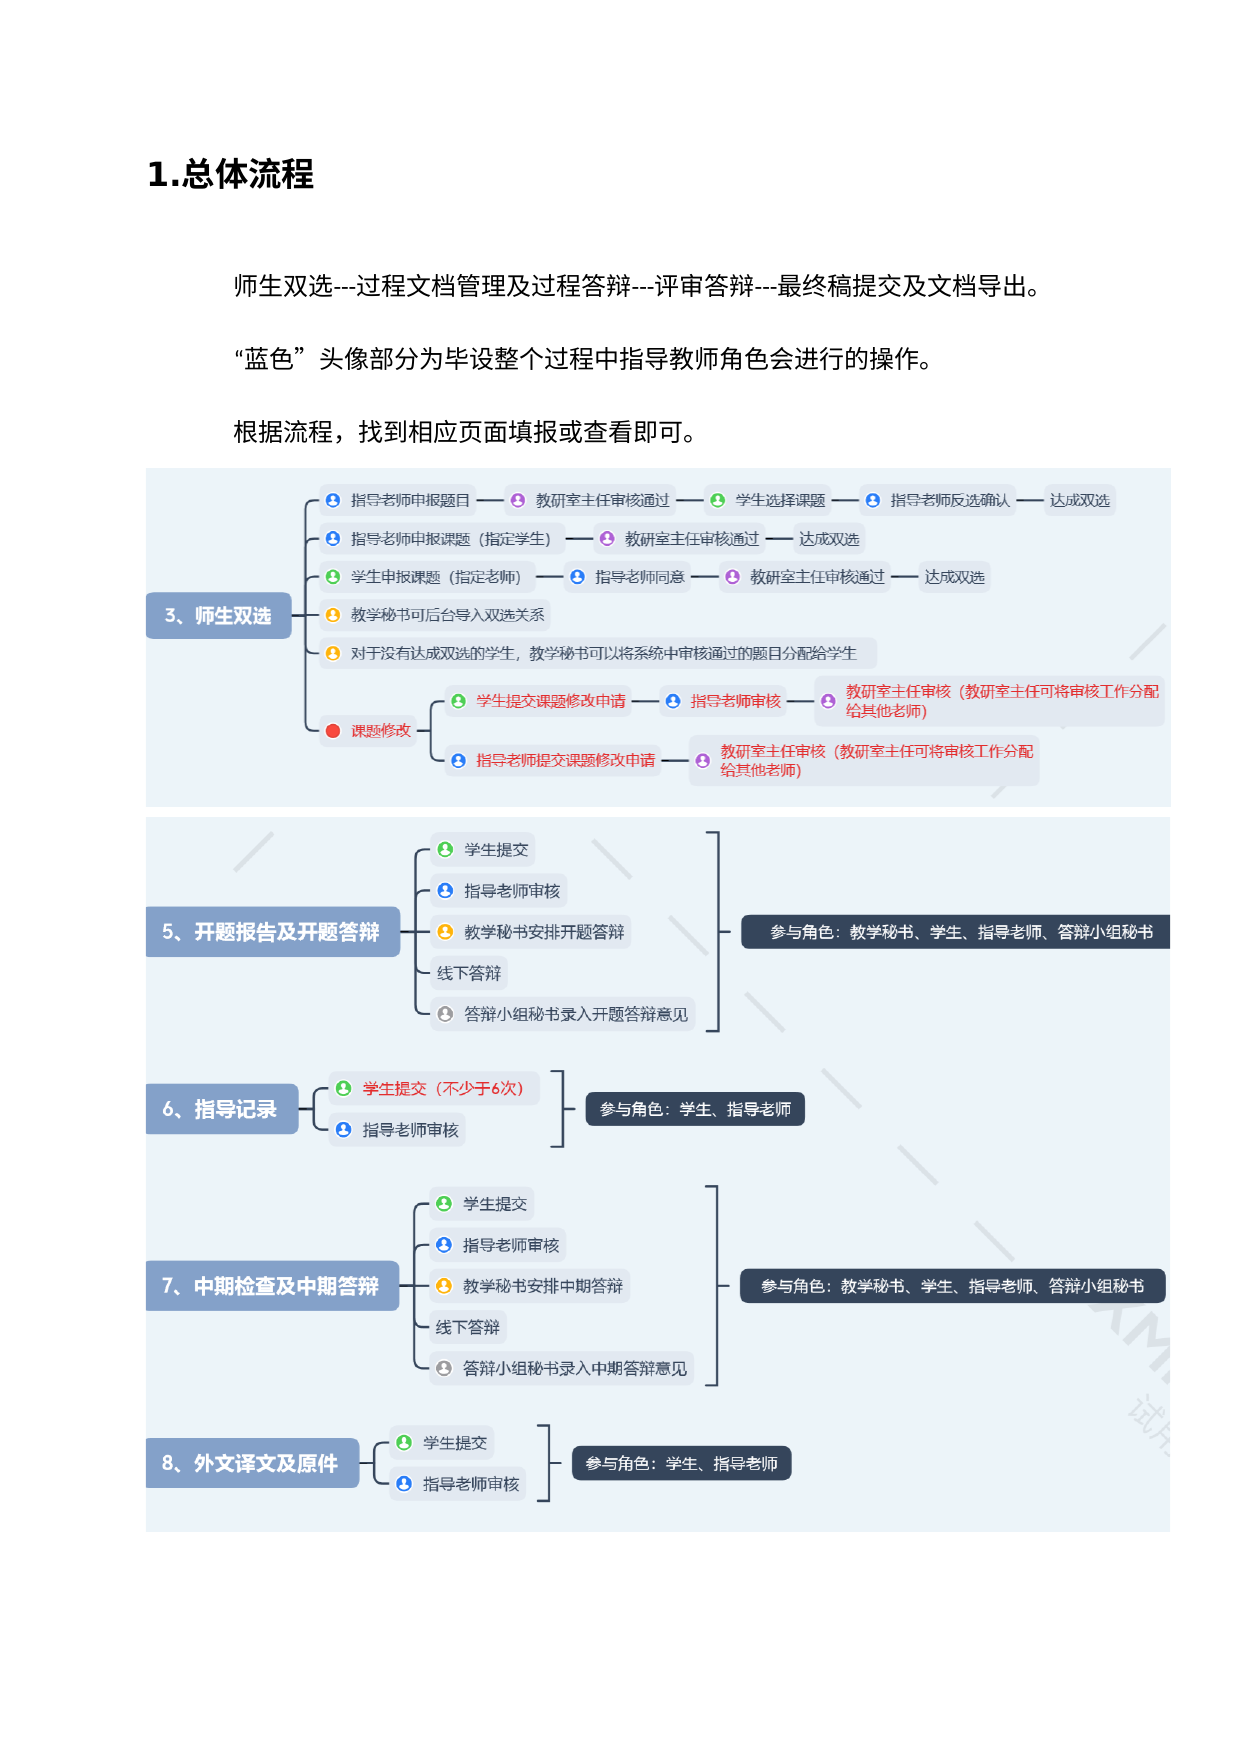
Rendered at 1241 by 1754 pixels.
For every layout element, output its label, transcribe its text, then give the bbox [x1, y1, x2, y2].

picture [145, 817, 1171, 1532]
text 师生双选---过程文档管理及过程答辩---评审答辩---最终稿提交及文档导出。 [189, 250, 1094, 319]
text 根据流程，找到相应页面填报或查看即可。 [189, 396, 1094, 465]
subtitle 1.总体流程 [146, 137, 1094, 206]
picture [145, 468, 1171, 807]
text “蓝色”头像部分为毕设整个过程中指导教师角色会进行的操作。 [189, 323, 1094, 392]
